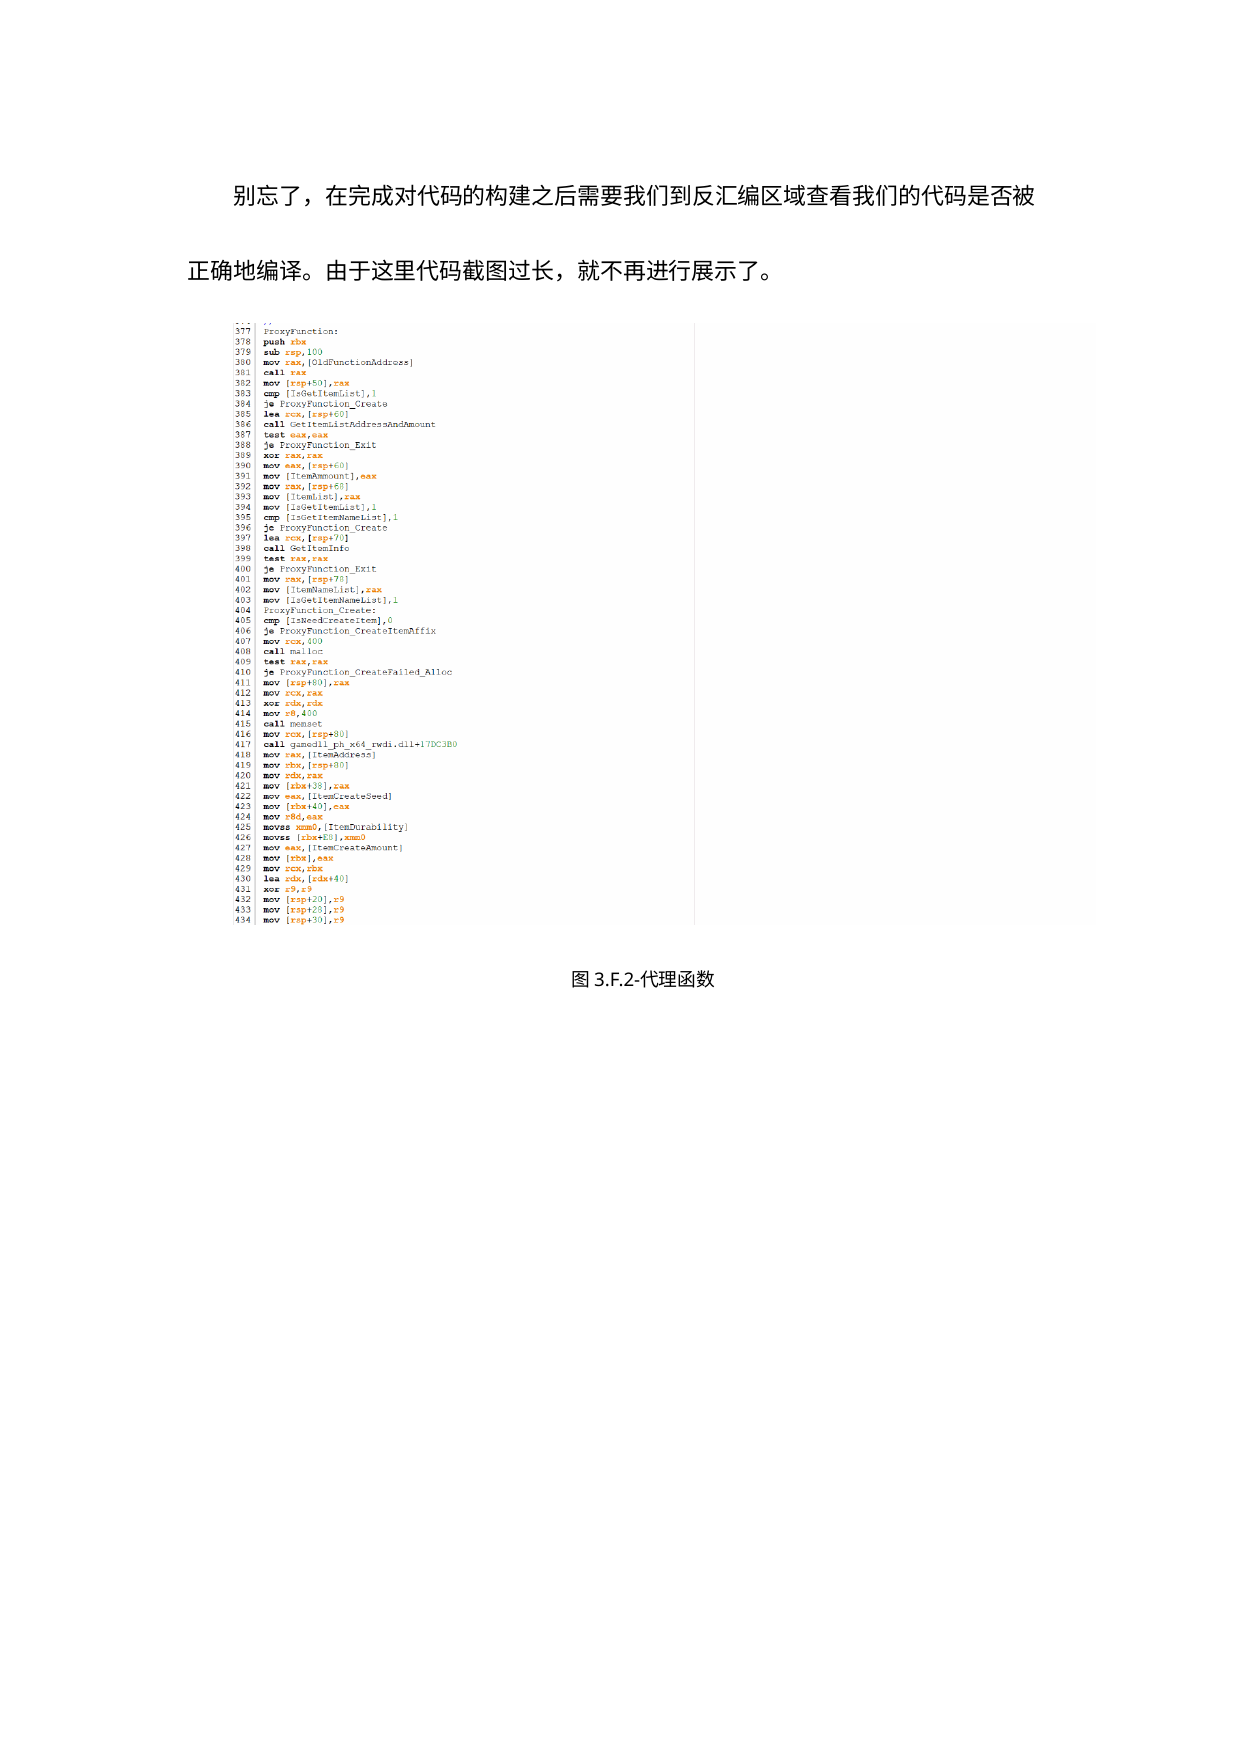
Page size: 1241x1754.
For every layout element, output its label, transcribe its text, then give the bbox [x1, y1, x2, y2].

text 图3.F.2-代理函数 [187, 962, 1053, 994]
picture [233, 323, 1097, 925]
text 别忘了，在完成对代码的构建之后需要我们到反汇编区域查看我们的代码是否被正确地编译。由于这里代码截图过长，就不再进行展示了。 [187, 162, 1053, 302]
